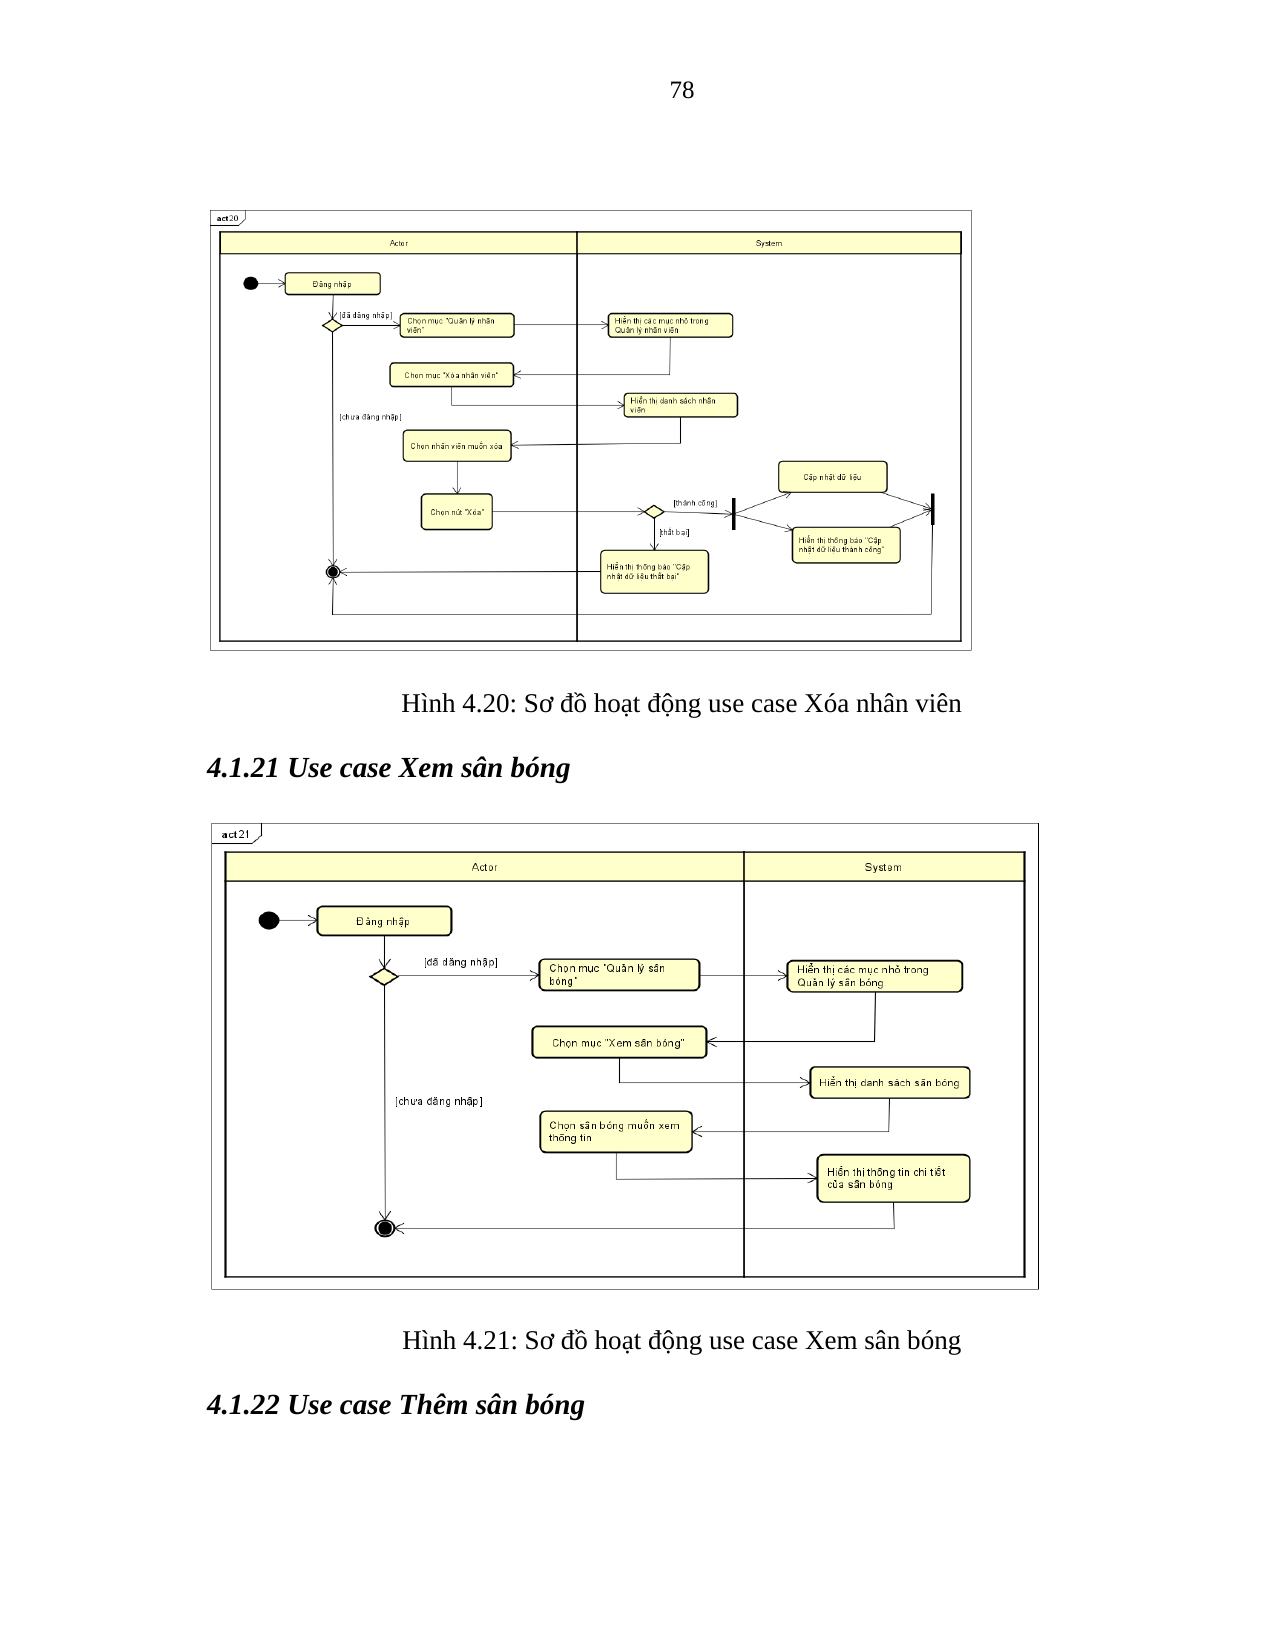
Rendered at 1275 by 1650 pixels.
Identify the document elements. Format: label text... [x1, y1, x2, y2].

picture [206, 206, 976, 656]
text 4.1.21 Use case Xem sân bóng [207, 750, 1157, 784]
text 4.1.22 Use case Thêm sân bóng [207, 1387, 1157, 1421]
text Hình 4.20: Sơ đồ hoạt động use case Xóa nhân viên [207, 687, 1157, 718]
picture [206, 817, 1045, 1293]
text Hình 4.21: Sơ đồ hoạt động use case Xem sân bóng [207, 1324, 1157, 1355]
